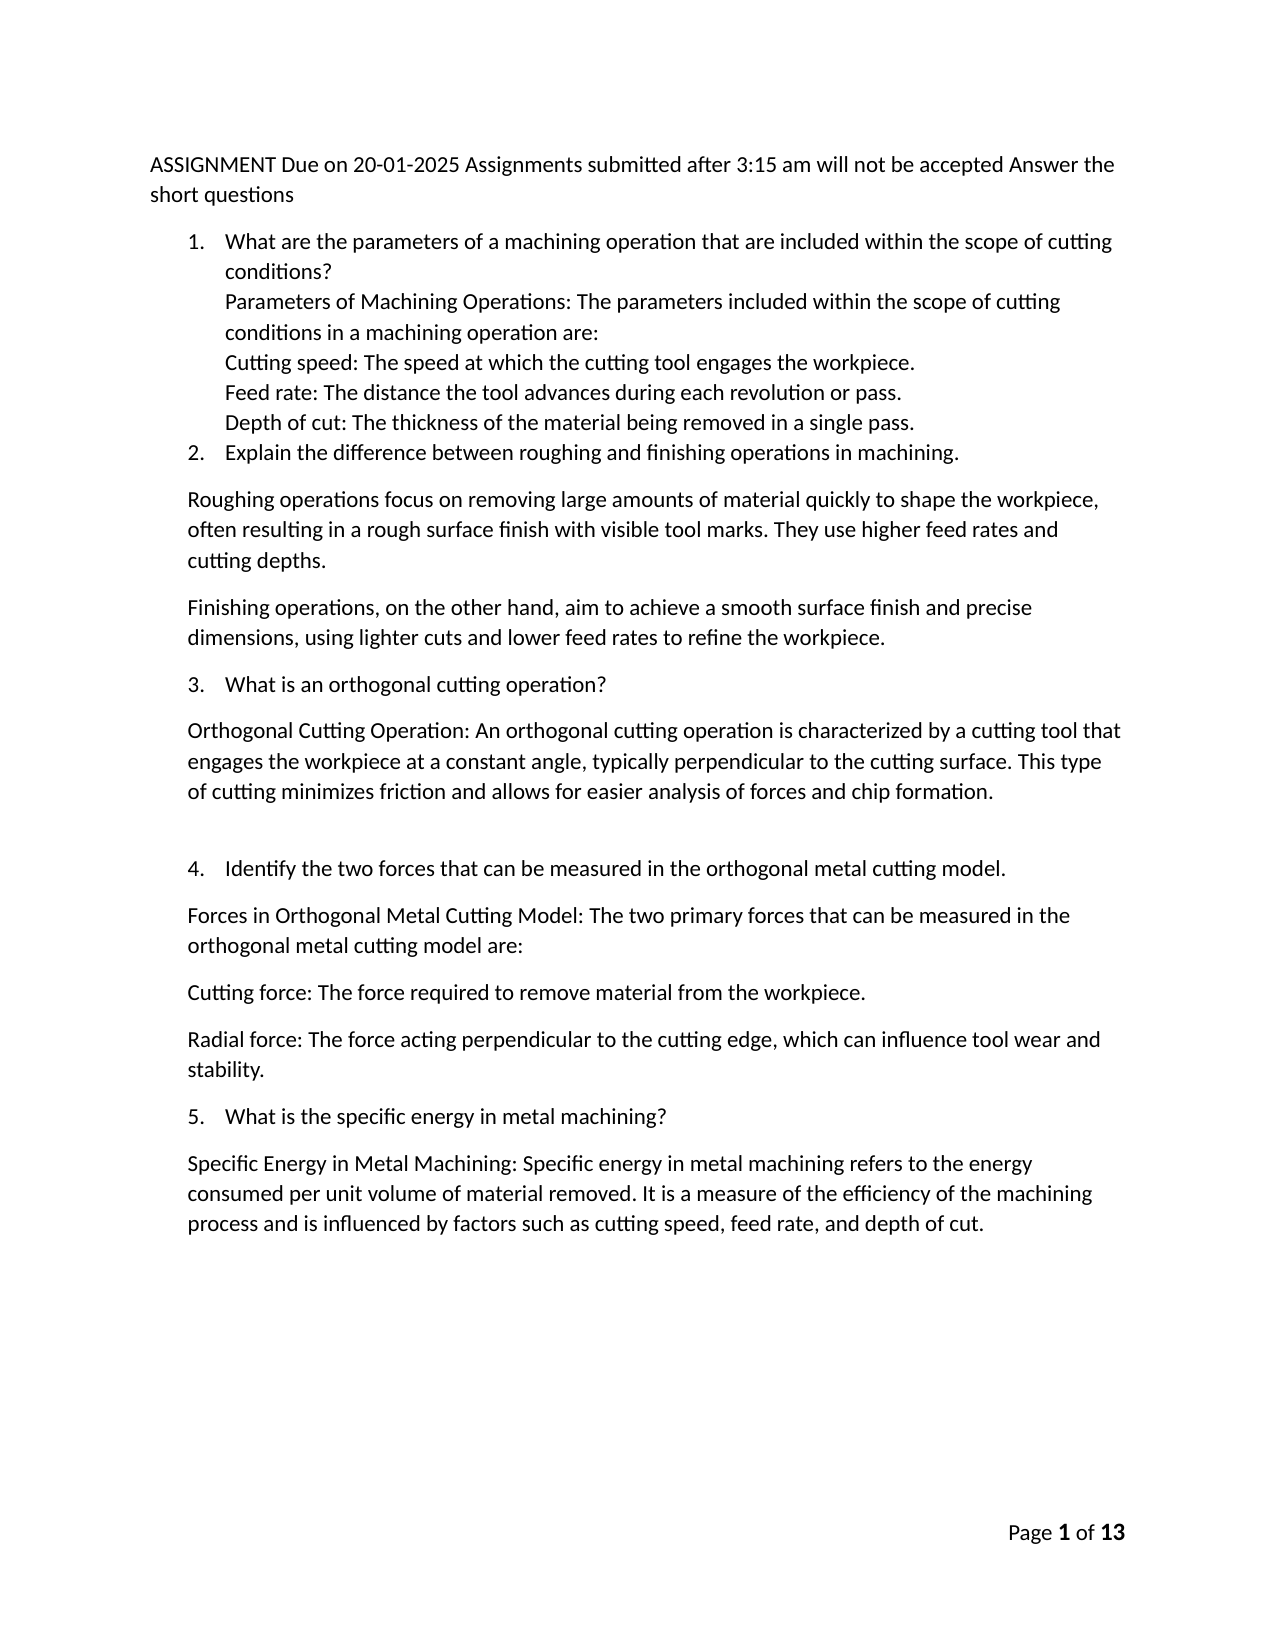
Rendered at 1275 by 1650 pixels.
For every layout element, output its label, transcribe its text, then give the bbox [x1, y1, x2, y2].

text Orthogonal Cutting Operation: An orthogonal cutting operation is characterized by a cutting tool that engages the workpiece at a constant angle, typically perpendicular to the cutting surface. This type of cutting minimizes friction and allows for easier analysis of forces and chip formation. [187, 717, 1125, 805]
list Explain the difference between roughing and finishing operations in machining. [187, 438, 1125, 467]
list What are the parameters of a machining operation that are included within the scope of cutting conditions? [187, 227, 1125, 285]
list Parameters of Machining Operations: The parameters included within the scope of cutting conditions in a machining operation are: [225, 287, 1125, 346]
list What is the specific energy in metal machining? [187, 1102, 1125, 1130]
list Feed rate: The distance the tool advances during each revolution or pass. [225, 378, 1125, 406]
text Finishing operations, on the other hand, aim to achieve a smooth surface finish and precise dimensions, using lighter cuts and lower feed rates to refine the workpiece. [187, 593, 1125, 651]
text Specific Energy in Metal Machining: Specific energy in metal machining refers to the energy consumed per unit volume of material removed. It is a measure of the efficiency of the machining process and is influenced by factors such as cutting speed, feed rate, and depth of cut. [187, 1149, 1125, 1237]
text Cutting force: The force required to remove material from the workpiece. [187, 978, 1125, 1006]
list Identify the two forces that can be measured in the orthogonal metal cutting model. [187, 854, 1125, 882]
text ASSIGNMENT Due on 20-01-2025 Assignments submitted after 3:15 am will not be accepted Answer the short questions [150, 150, 1125, 208]
list Depth of cut: The thickness of the material being removed in a single pass. [225, 408, 1125, 436]
text Forces in Orthogonal Metal Cutting Model: The two primary forces that can be measured in the orthogonal metal cutting model are: [187, 901, 1125, 959]
text Roughing operations focus on removing large amounts of material quickly to shape the workpiece, often resulting in a rough surface finish with visible tool marks. They use higher feed rates and cutting depths. [187, 485, 1125, 574]
text Radial force: The force acting perpendicular to the cutting edge, which can influence tool wear and stability. [187, 1025, 1125, 1083]
list Cutting speed: The speed at which the cutting tool engages the workpiece. [225, 348, 1125, 376]
list What is an orthogonal cutting operation? [187, 670, 1125, 698]
